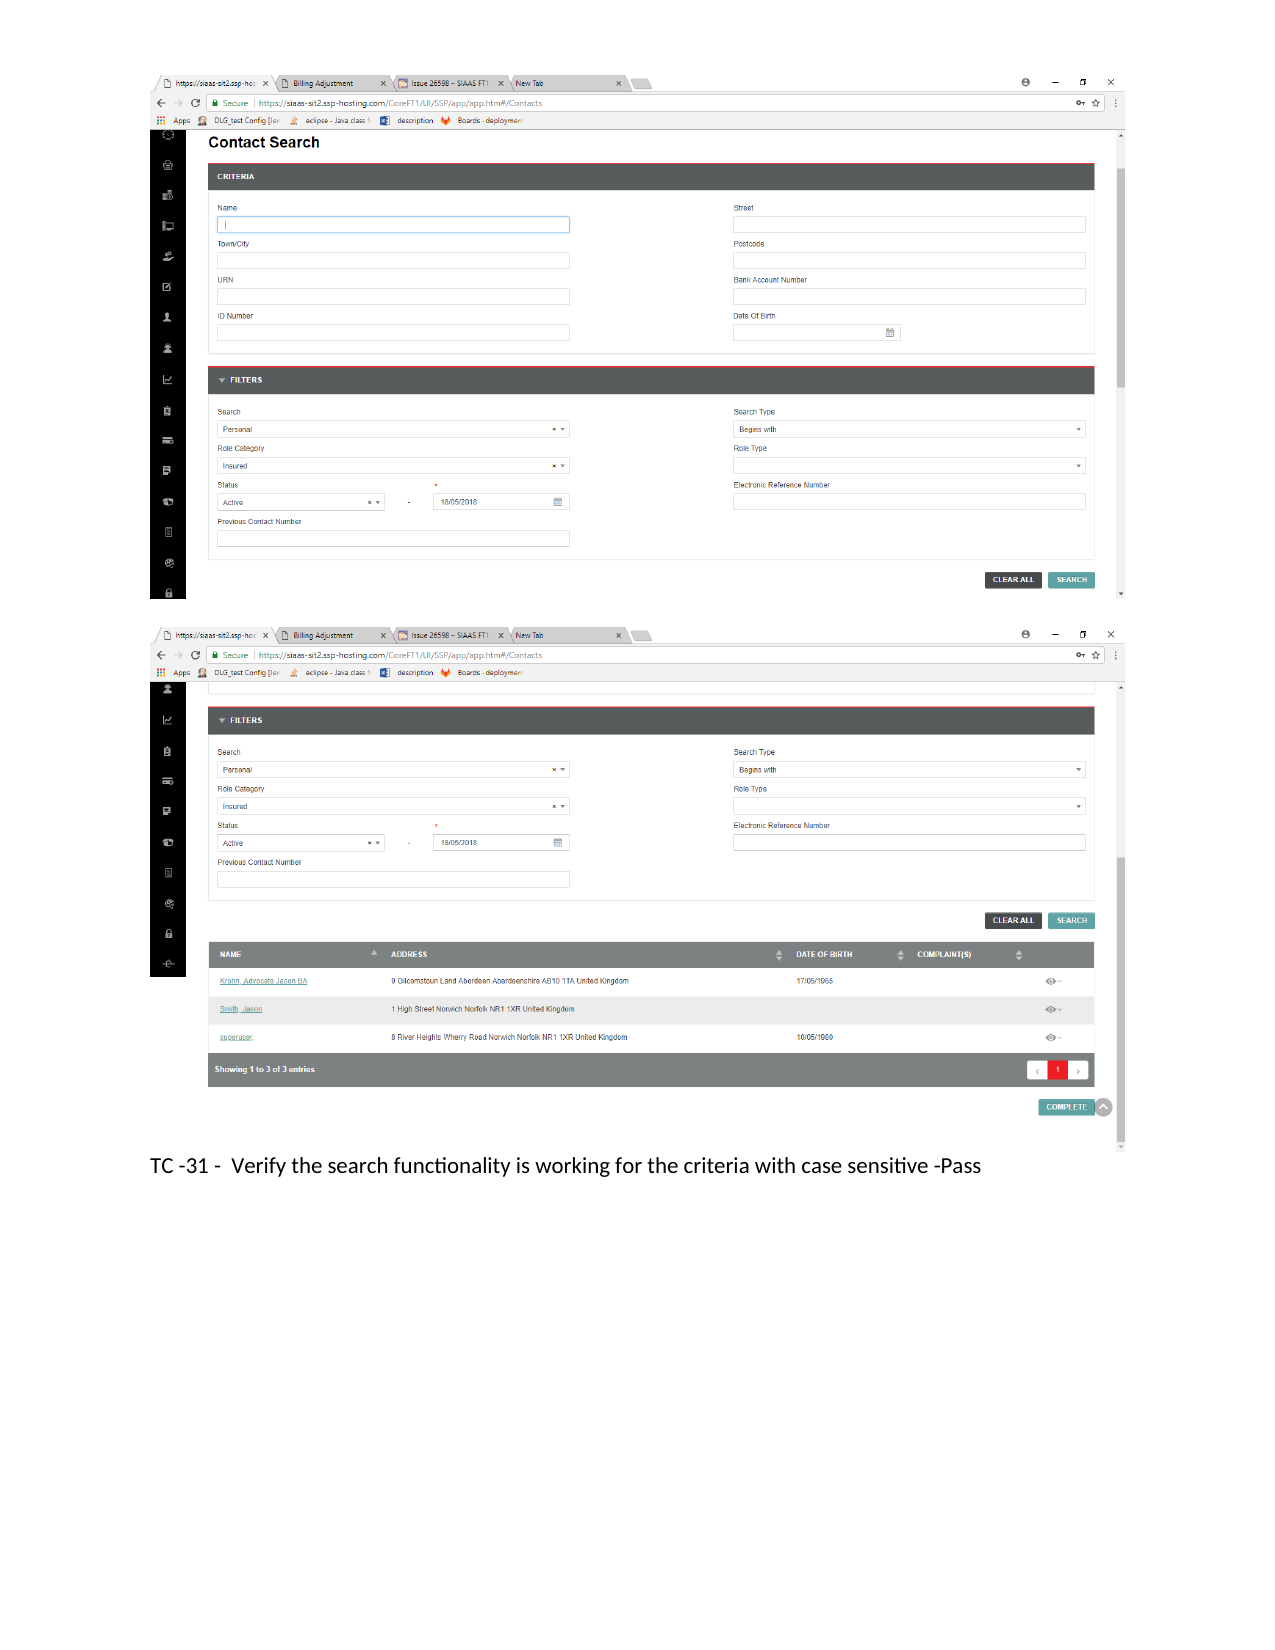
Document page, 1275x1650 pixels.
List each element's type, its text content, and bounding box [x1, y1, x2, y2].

text TC -31 - Verify the search functionality is working for the criteria with case sensitive -Pass [150, 1152, 1125, 1179]
picture [150, 75, 1125, 599]
picture [150, 627, 1125, 1152]
